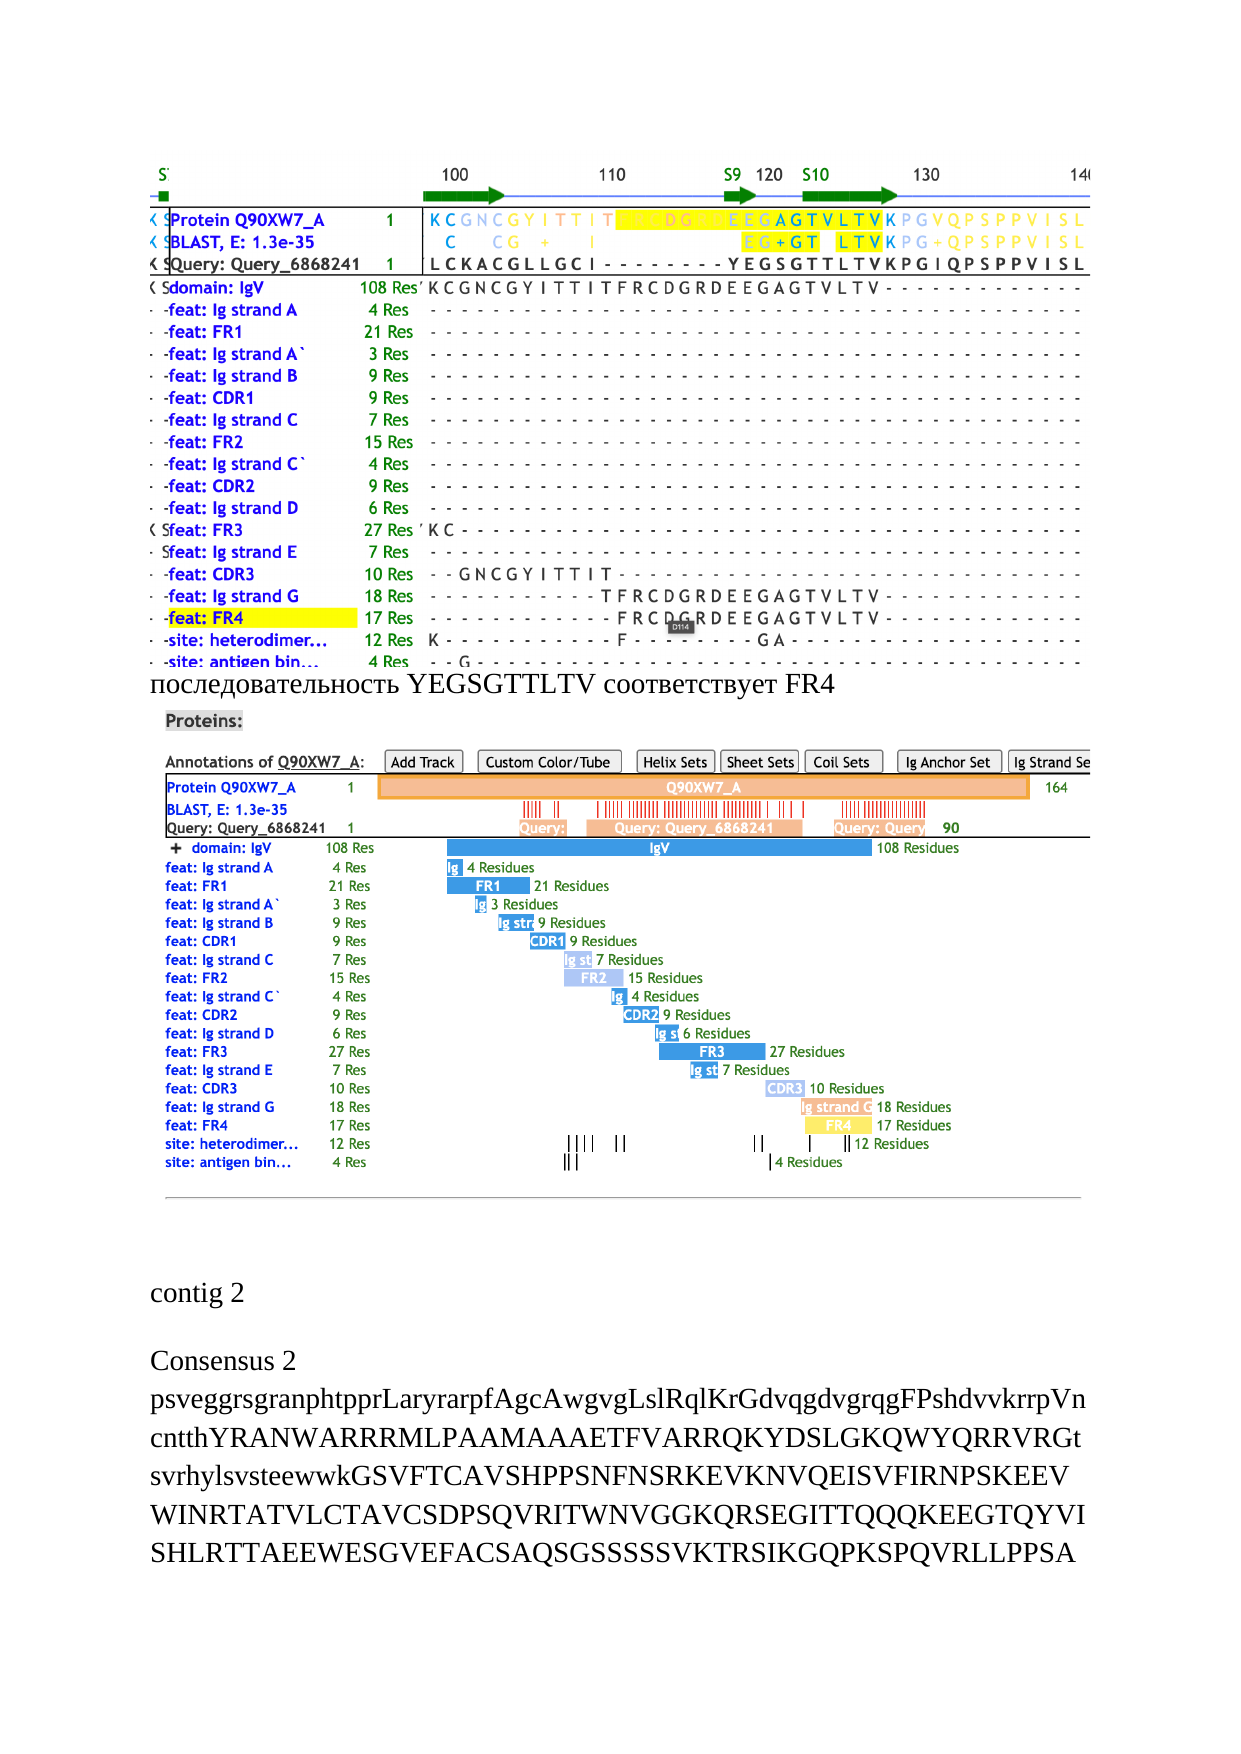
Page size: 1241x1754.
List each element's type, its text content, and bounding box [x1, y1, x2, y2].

text последовательность YEGSGTTLTV соответствует FR4 [150, 667, 1090, 700]
text Consensus 2 [150, 1343, 1090, 1376]
text contig 2 [150, 1276, 1090, 1309]
picture [150, 150, 1091, 667]
picture [150, 700, 1091, 1209]
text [150, 1381, 1090, 1569]
